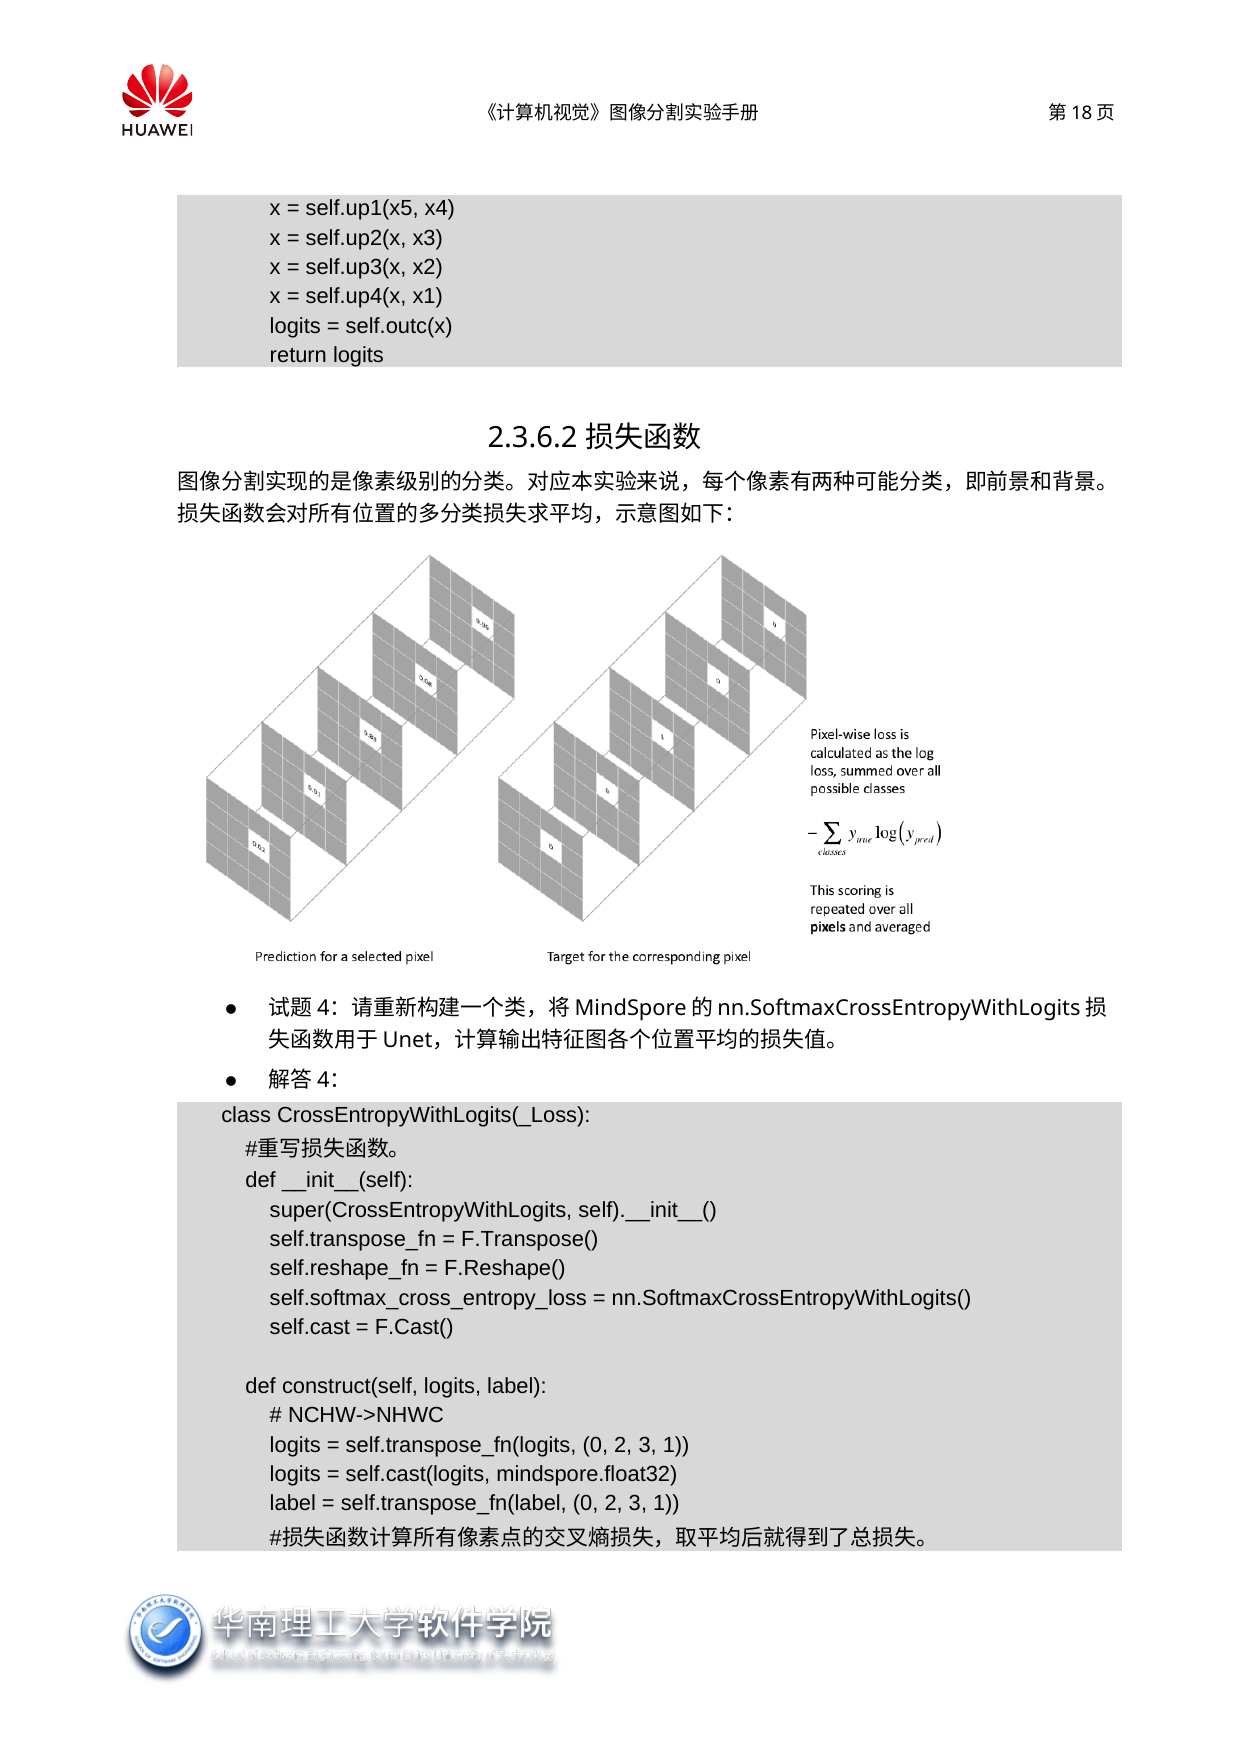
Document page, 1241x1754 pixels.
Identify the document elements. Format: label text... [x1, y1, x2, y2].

text label = self.transpose_fn(label, (0, 2, 3, 1)) [177, 1490, 1122, 1516]
text self.reshape_fn = F.Reshape() [177, 1255, 1122, 1281]
text self.cast = F.Cast() [177, 1314, 1122, 1339]
text 试题4：请重新构建一个类，将MindSpore的nn.SoftmaxCrossEntropyWithLogits损失函数用于Unet，计算输出特征图各个位置平均的损失值。 [224, 990, 1122, 1053]
picture [127, 1594, 557, 1672]
text 图像分割实现的是像素级别的分类。对应本实验来说，每个像素有两种可能分类，即前景和背景。损失函数会对所有位置的多分类损失求平均，示意图如下： [177, 464, 1122, 528]
text # NCHW->NHWC [177, 1402, 1122, 1427]
text self.softmax_cross_entropy_loss = nn.SoftmaxCrossEntropyWithLogits() [177, 1285, 1122, 1310]
picture [177, 536, 971, 982]
text logits = self.cast(logits, mindspore.float32) [177, 1461, 1122, 1486]
text logits = self.transpose_fn(logits, (0, 2, 3, 1)) [177, 1432, 1122, 1457]
text logits = self.outc(x) [177, 313, 1122, 338]
text def construct(self, logits, label): [177, 1373, 1122, 1398]
text x = self.up1(x5, x4) [177, 195, 1122, 220]
text x = self.up3(x, x2) [177, 254, 1122, 279]
text x = self.up4(x, x1) [177, 283, 1122, 308]
text x = self.up2(x, x3) [177, 224, 1122, 250]
text #重写损失函数。 [177, 1131, 1122, 1163]
text self.transpose_fn = F.Transpose() [177, 1226, 1122, 1251]
text 解答4： [224, 1062, 1122, 1094]
picture [122, 64, 193, 136]
subtitle 损失函数 [487, 414, 1122, 456]
text class CrossEntropyWithLogits(_Loss): [177, 1102, 1122, 1127]
text #损失函数计算所有像素点的交叉熵损失，取平均后就得到了总损失。 [177, 1520, 1122, 1551]
text super(CrossEntropyWithLogits, self).__init__() [177, 1197, 1122, 1222]
text def __init__(self): [177, 1167, 1122, 1192]
text return logits [177, 342, 1122, 367]
